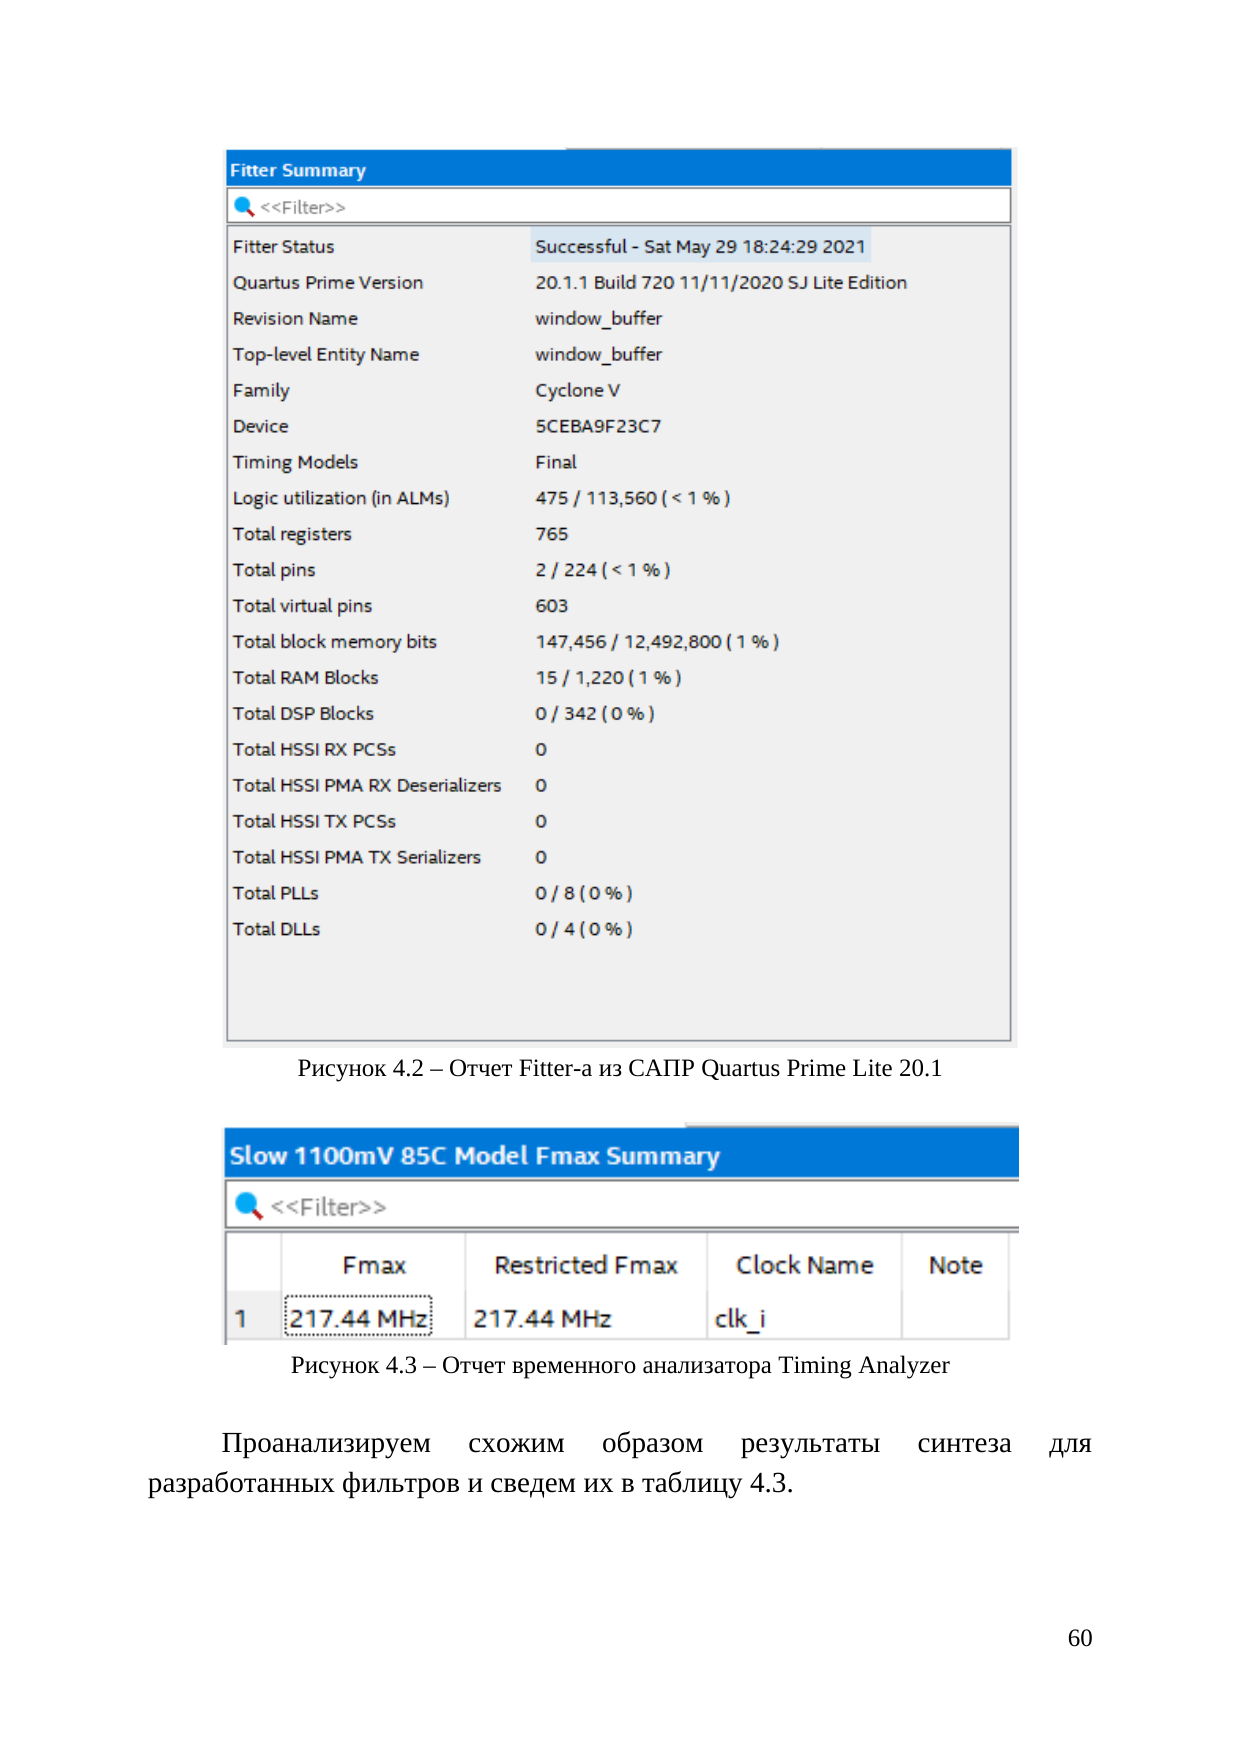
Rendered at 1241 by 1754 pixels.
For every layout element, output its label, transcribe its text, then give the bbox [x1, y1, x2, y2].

text Рисунок 4.3 – Отчет временного анализатора Timing Analyzer [148, 1350, 1092, 1379]
text Рисунок 4.2 – Отчет Fitter-а из САПР Quartus Prime Lite 20.1 [148, 1053, 1092, 1082]
picture [222, 147, 1018, 1048]
text Проанализируем схожим образом результаты синтеза для разработанных фильтров и сведем их в таблицу 4.3. [148, 1425, 1092, 1499]
picture [221, 1122, 1019, 1345]
